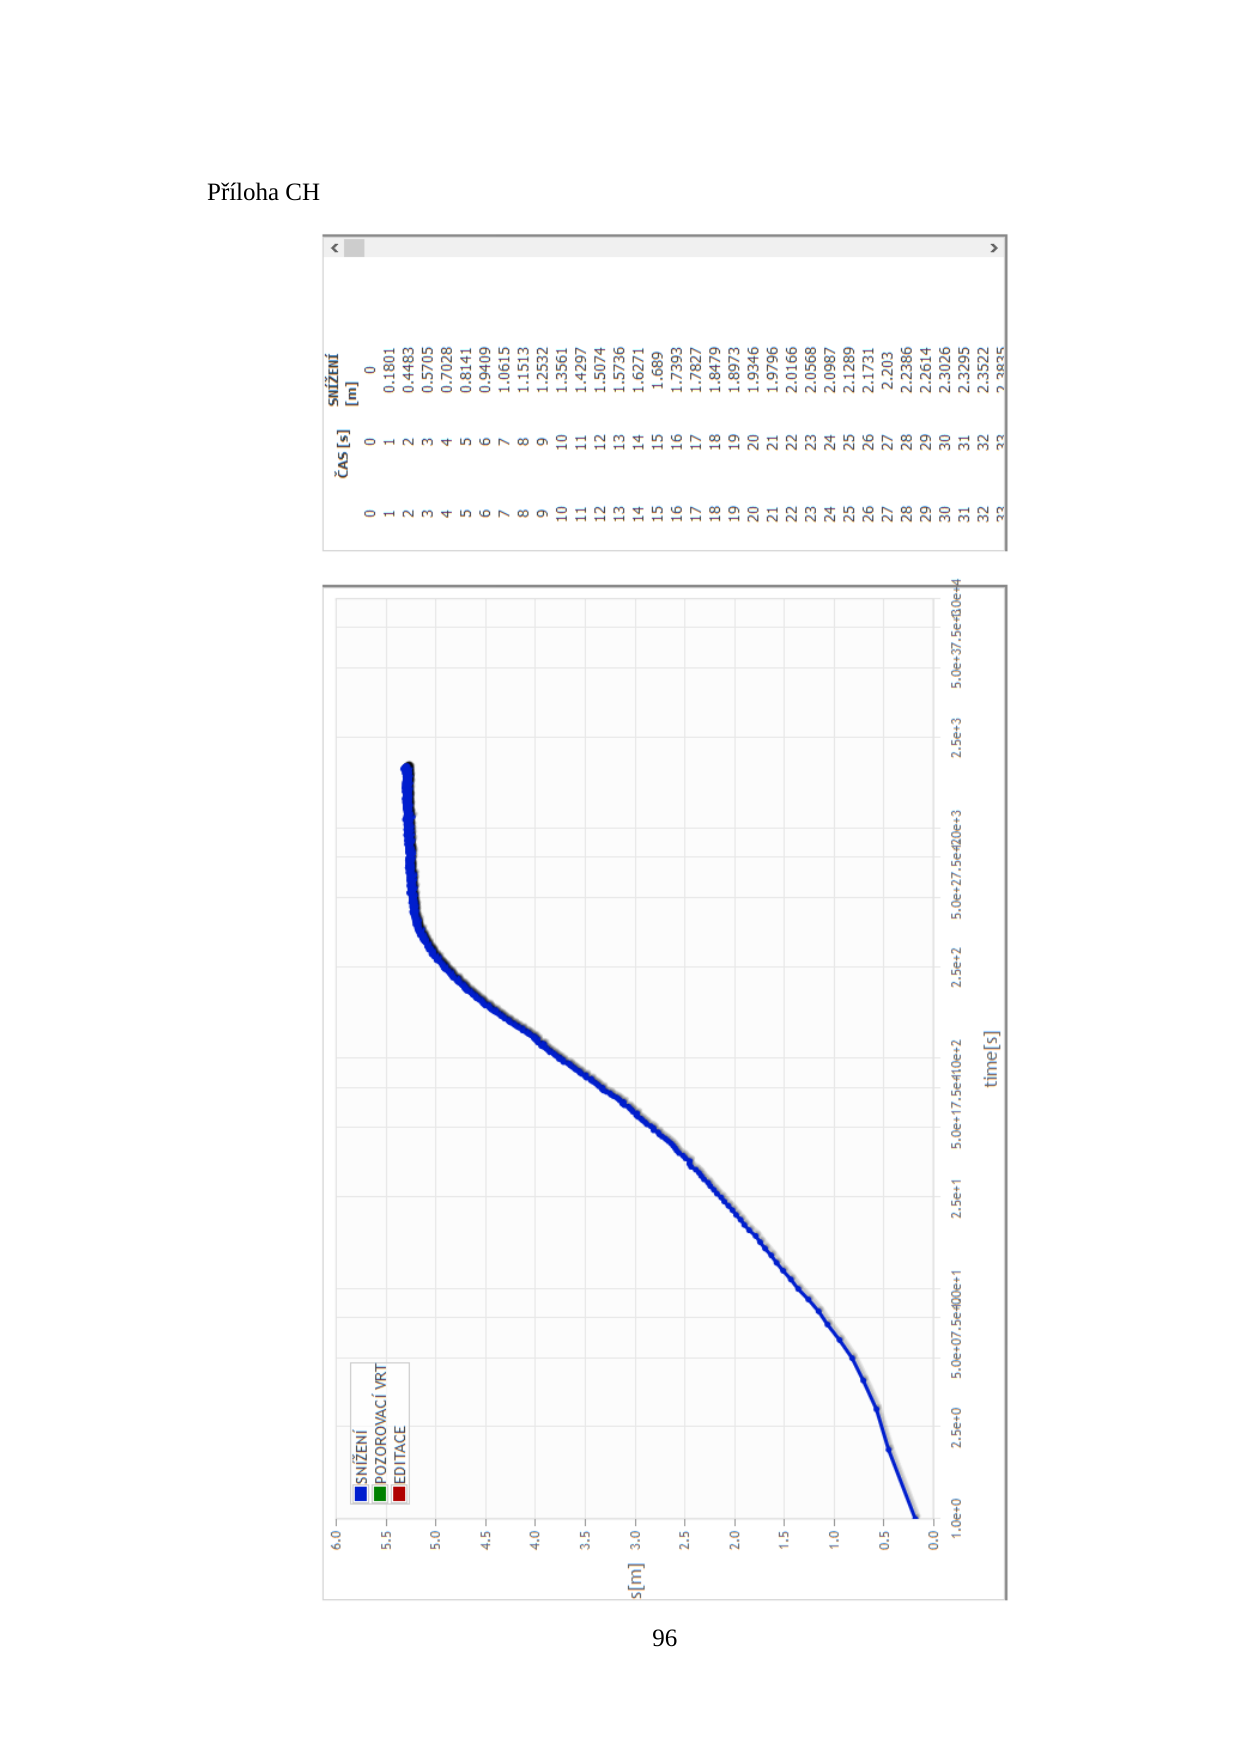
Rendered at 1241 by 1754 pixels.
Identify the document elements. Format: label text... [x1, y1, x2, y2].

picture [319, 232, 1009, 1604]
text Příloha CH [207, 177, 1122, 206]
